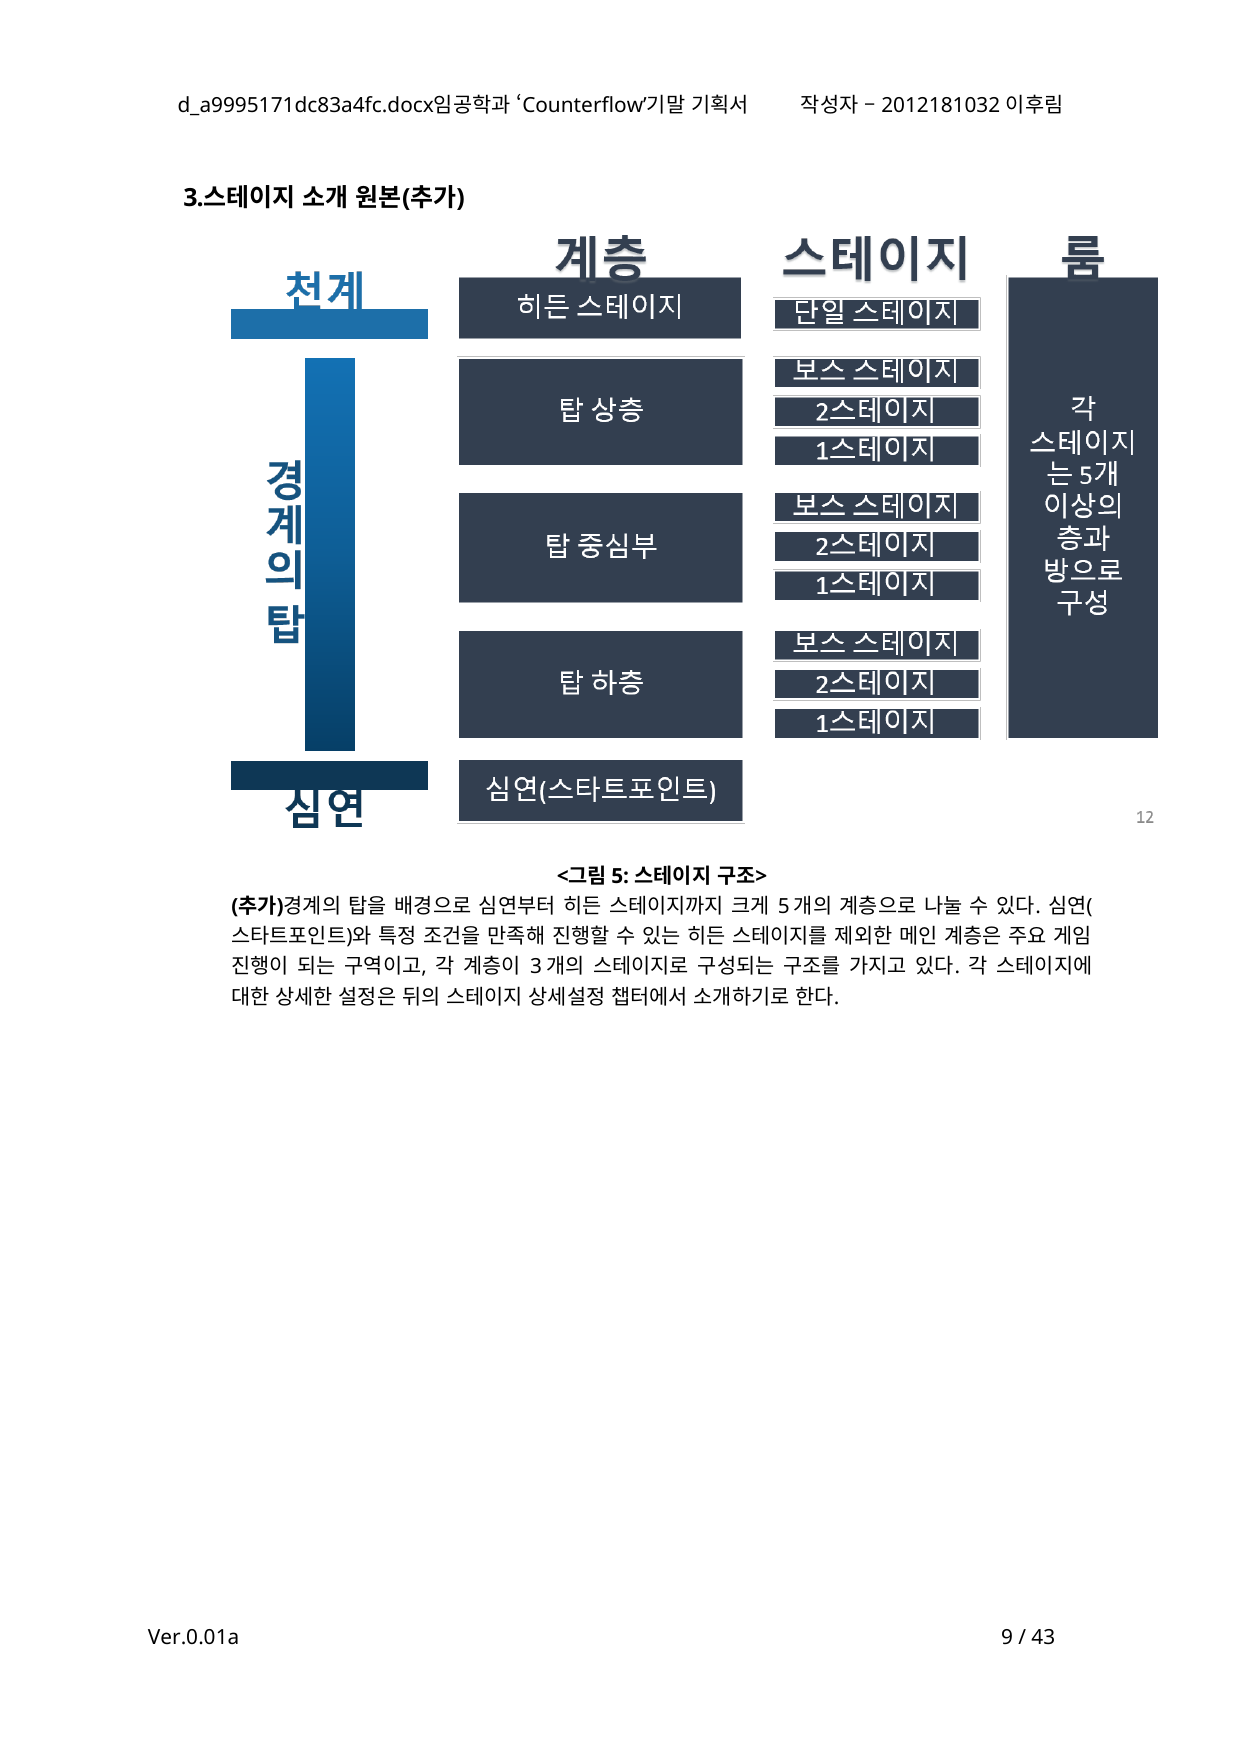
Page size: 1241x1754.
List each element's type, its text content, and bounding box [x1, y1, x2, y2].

list (추가)경계의 탑을 배경으로 심연부터 히든 스테이지까지 크게 5개의 계층으로 나눌 수 있다. 심연(스타트포인트)와 특정 조건을 만족해 진행할 수 있는 히든 스테이지를 제외한 메인 계층은 주요 게임 진행이 되는 구역이고, 각 계층이 3개의 스테이지로 구성되는 구조를 가지고 있다. 각 스테이지에 대한 상세한 설정은 뒤의 스테이지 상세설정 챕터에서 소개하기로 한다. [231, 889, 1092, 1010]
list <그림5: 스테이지 구조> [231, 859, 1092, 889]
list 스테이지 소개 원본(추가) [183, 177, 1092, 213]
picture [231, 213, 1175, 859]
